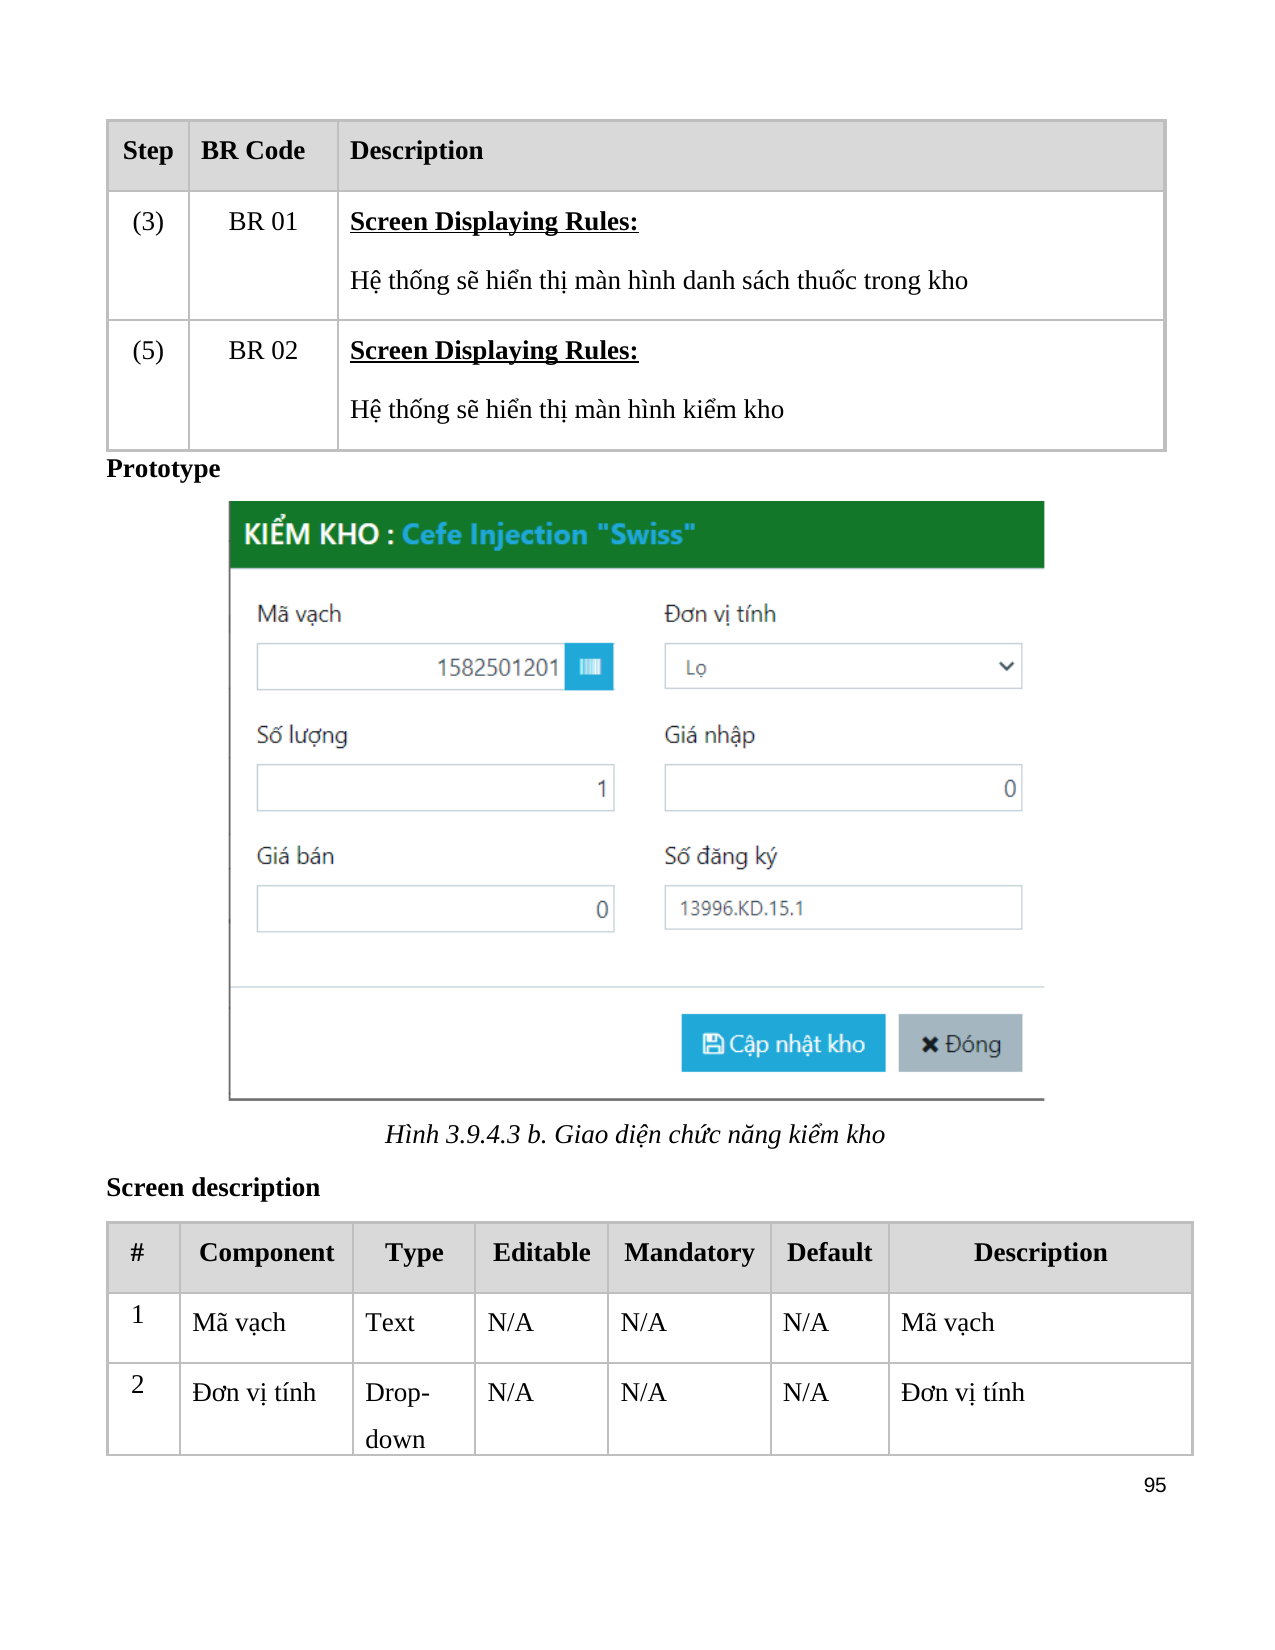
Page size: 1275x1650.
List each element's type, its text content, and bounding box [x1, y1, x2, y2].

table_cell (3) [109, 192, 188, 319]
table_cell Mã vạch [181, 1294, 352, 1362]
table_cell N/A [772, 1364, 888, 1454]
table_cell BR 01 [190, 192, 337, 319]
text Screen description [106, 1171, 1167, 1202]
table_cell Screen Displaying Rules: Hệ thống sẽ hiển thị màn hình kiểm kho [339, 321, 1163, 449]
table_header Description [890, 1224, 1191, 1292]
text Hình 3.9.4.3 b. Giao diện chức năng kiểm kho [106, 1119, 1167, 1150]
table_cell N/A [772, 1294, 888, 1362]
table_header Editable [476, 1224, 607, 1292]
table_cell Text [354, 1294, 474, 1362]
table_cell Đơn vị tính [890, 1364, 1191, 1454]
table_cell 1 [109, 1294, 179, 1362]
table_cell Drop-down list [354, 1364, 474, 1454]
table_cell 2 [109, 1364, 179, 1454]
table_cell N/A [609, 1364, 770, 1454]
table_header Default [772, 1224, 888, 1292]
table_cell (5) [109, 321, 188, 449]
table_header Mandatory [609, 1224, 770, 1292]
table_header BR Code [190, 122, 337, 190]
table_header Type [354, 1224, 474, 1292]
picture [228, 501, 1045, 1101]
table_header Description [339, 122, 1163, 190]
table_header Component [181, 1224, 352, 1292]
text Prototype [106, 452, 1167, 483]
table_header Step [109, 122, 188, 190]
table_cell Screen Displaying Rules: Hệ thống sẽ hiển thị màn hình danh sách thuốc trong kho [339, 192, 1163, 319]
table_cell N/A [476, 1364, 607, 1454]
table_cell Đơn vị tính [181, 1364, 352, 1454]
table_cell Mã vạch [890, 1294, 1191, 1362]
table_cell N/A [609, 1294, 770, 1362]
table_cell N/A [476, 1294, 607, 1362]
table_cell BR 02 [190, 321, 337, 449]
table_header # [109, 1224, 179, 1292]
